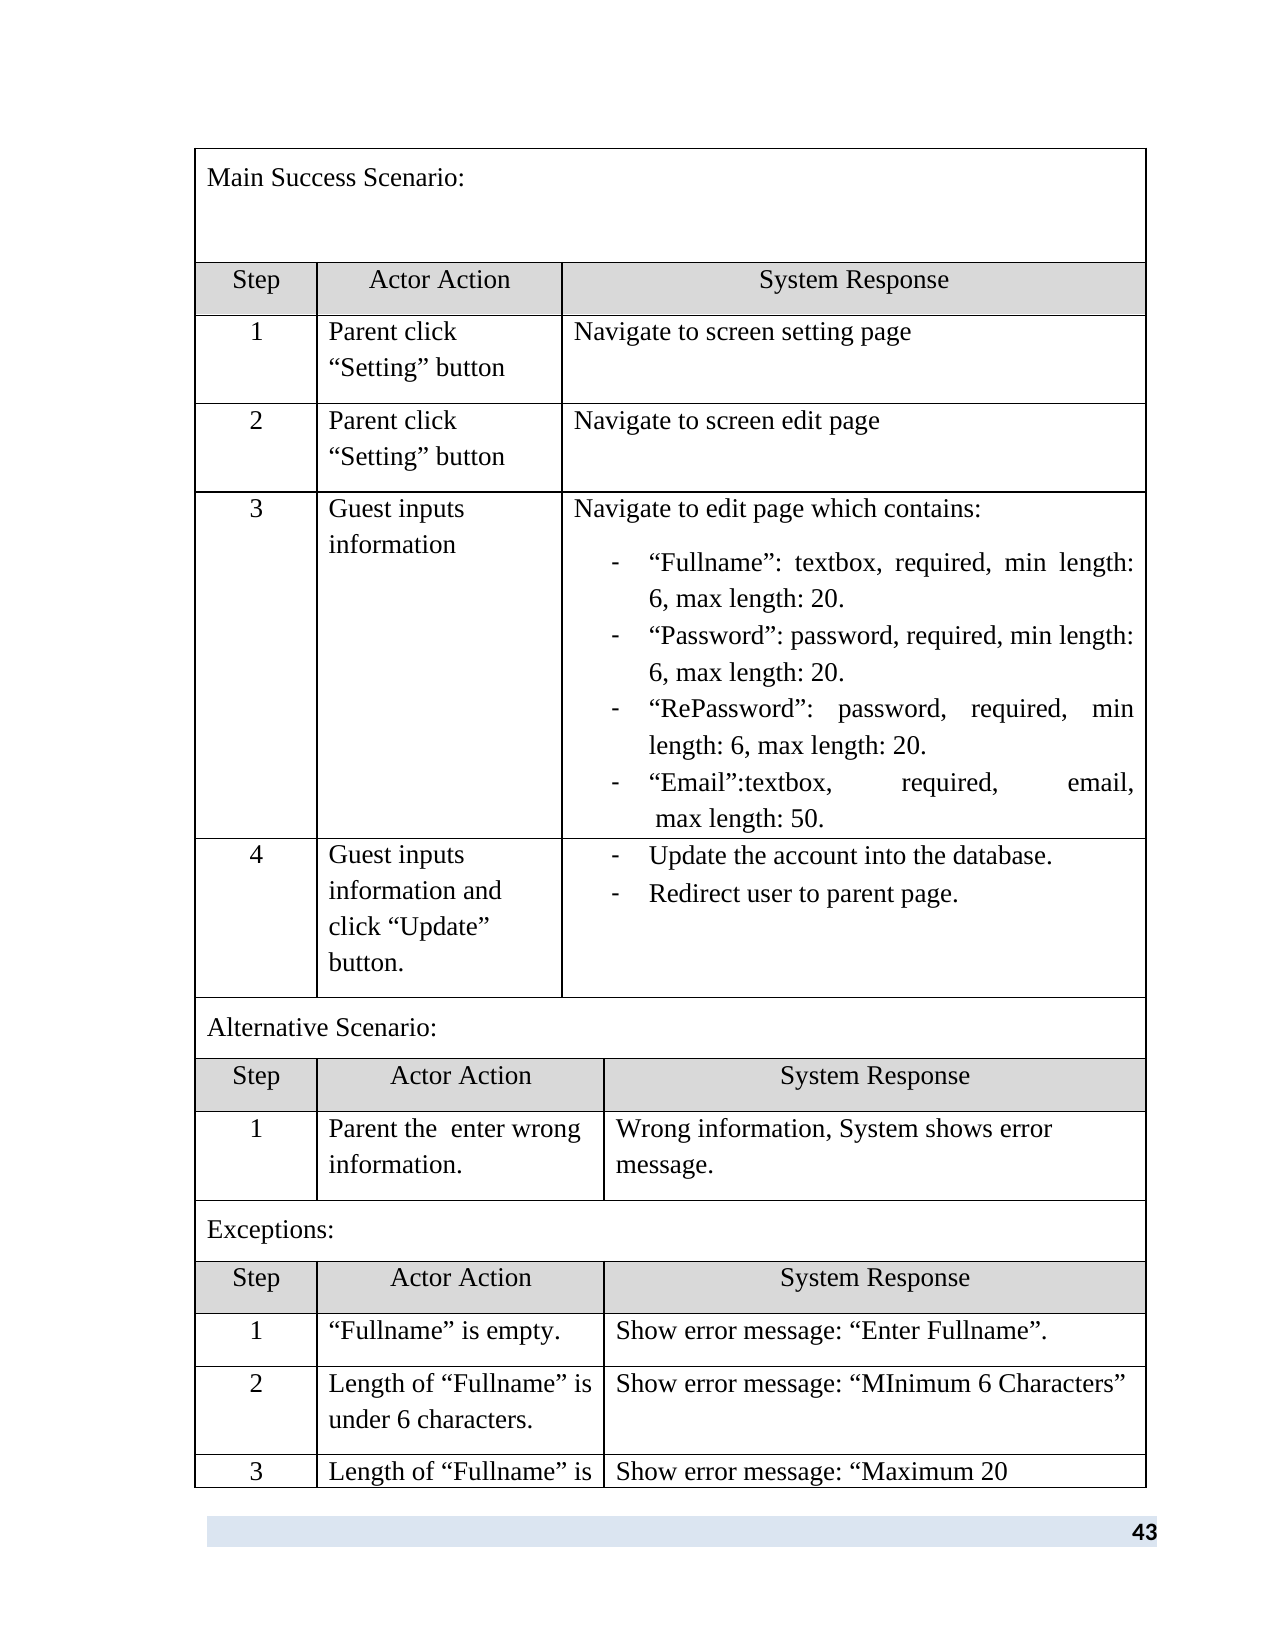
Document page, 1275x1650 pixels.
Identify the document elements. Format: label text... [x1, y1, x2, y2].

table_cell System Response [605, 1262, 1145, 1313]
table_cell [318, 1455, 603, 1487]
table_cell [196, 149, 1145, 262]
table_cell Parent click “Setting” button [318, 316, 561, 403]
table_cell Step [196, 263, 316, 314]
table_cell Show error message: “Enter Fullname”. [605, 1314, 1145, 1366]
table_cell System Response [563, 263, 1145, 314]
table_cell Wrong information, System shows error message. [605, 1112, 1145, 1199]
table_cell Show error message: “MInimum 6 Characters” [605, 1367, 1145, 1454]
table_cell Actor Action [318, 263, 561, 314]
table_cell System Response [605, 1059, 1145, 1111]
table_cell Navigate to screen edit page [563, 404, 1145, 491]
table_cell Update the account into the database. Redirect user to parent page. [563, 839, 1145, 997]
table_cell Navigate to edit page which contains: “Fullname”: textbox, required, min length: 6, max length: 20. “Password”: password, required, min length: 6, max length: 20. “RePassword”: password, required, min length: 6, max length: 20. “Email”:textbox, required, email, max length: 50. [563, 493, 1145, 837]
table_cell Guest inputs information [318, 493, 561, 837]
table_cell Guest inputs information and click “Update” button. [318, 839, 561, 997]
table_cell Length of “Fullname” is under 6 characters. [318, 1367, 603, 1454]
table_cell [605, 1455, 1145, 1487]
table_cell Parent the enter wrong information. [318, 1112, 603, 1199]
table_cell 3 [196, 493, 316, 837]
table_cell “Fullname” is empty. [318, 1314, 603, 1366]
table_cell Navigate to screen setting page [563, 316, 1145, 403]
table_cell Actor Action [318, 1262, 603, 1313]
table_cell 1 [196, 1112, 316, 1199]
table_cell Alternative Scenario: [196, 998, 1145, 1058]
table_cell Step [196, 1262, 316, 1313]
table_cell 1 [196, 316, 316, 403]
table_cell Step [196, 1059, 316, 1111]
table_cell Parent click “Setting” button [318, 404, 561, 491]
table_cell Actor Action [318, 1059, 603, 1111]
table_cell 3 [196, 1455, 316, 1487]
table_cell 4 [196, 839, 316, 997]
table_cell 2 [196, 404, 316, 491]
table_cell 1 [196, 1314, 316, 1366]
table_cell 2 [196, 1367, 316, 1454]
table_cell Exceptions: [196, 1201, 1145, 1261]
